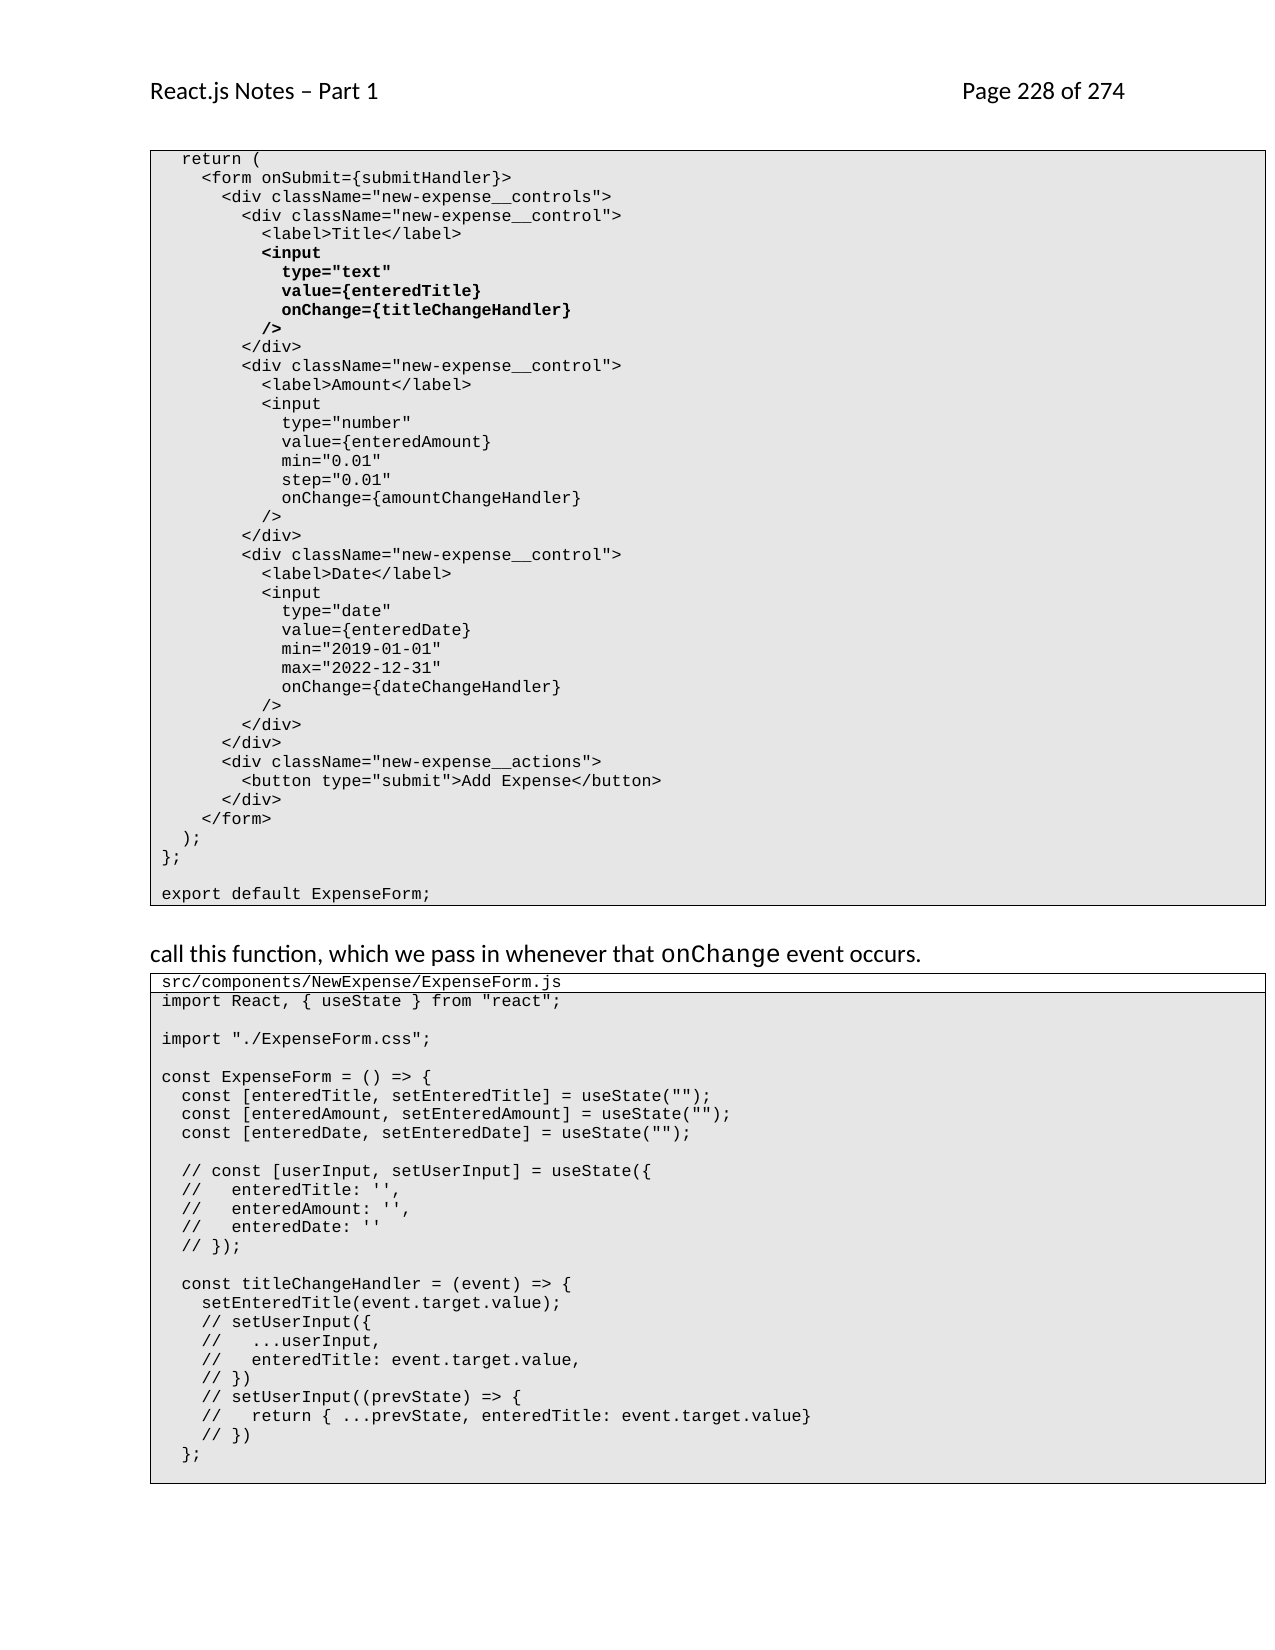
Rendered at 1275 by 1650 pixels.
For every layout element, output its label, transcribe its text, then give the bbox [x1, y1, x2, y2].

table_header src/components/NewExpense/ExpenseForm.js [151, 974, 1265, 992]
text call this function, which we pass in whenever that onChange event occurs. [150, 939, 1125, 970]
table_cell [151, 993, 1265, 1483]
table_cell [151, 151, 1265, 905]
